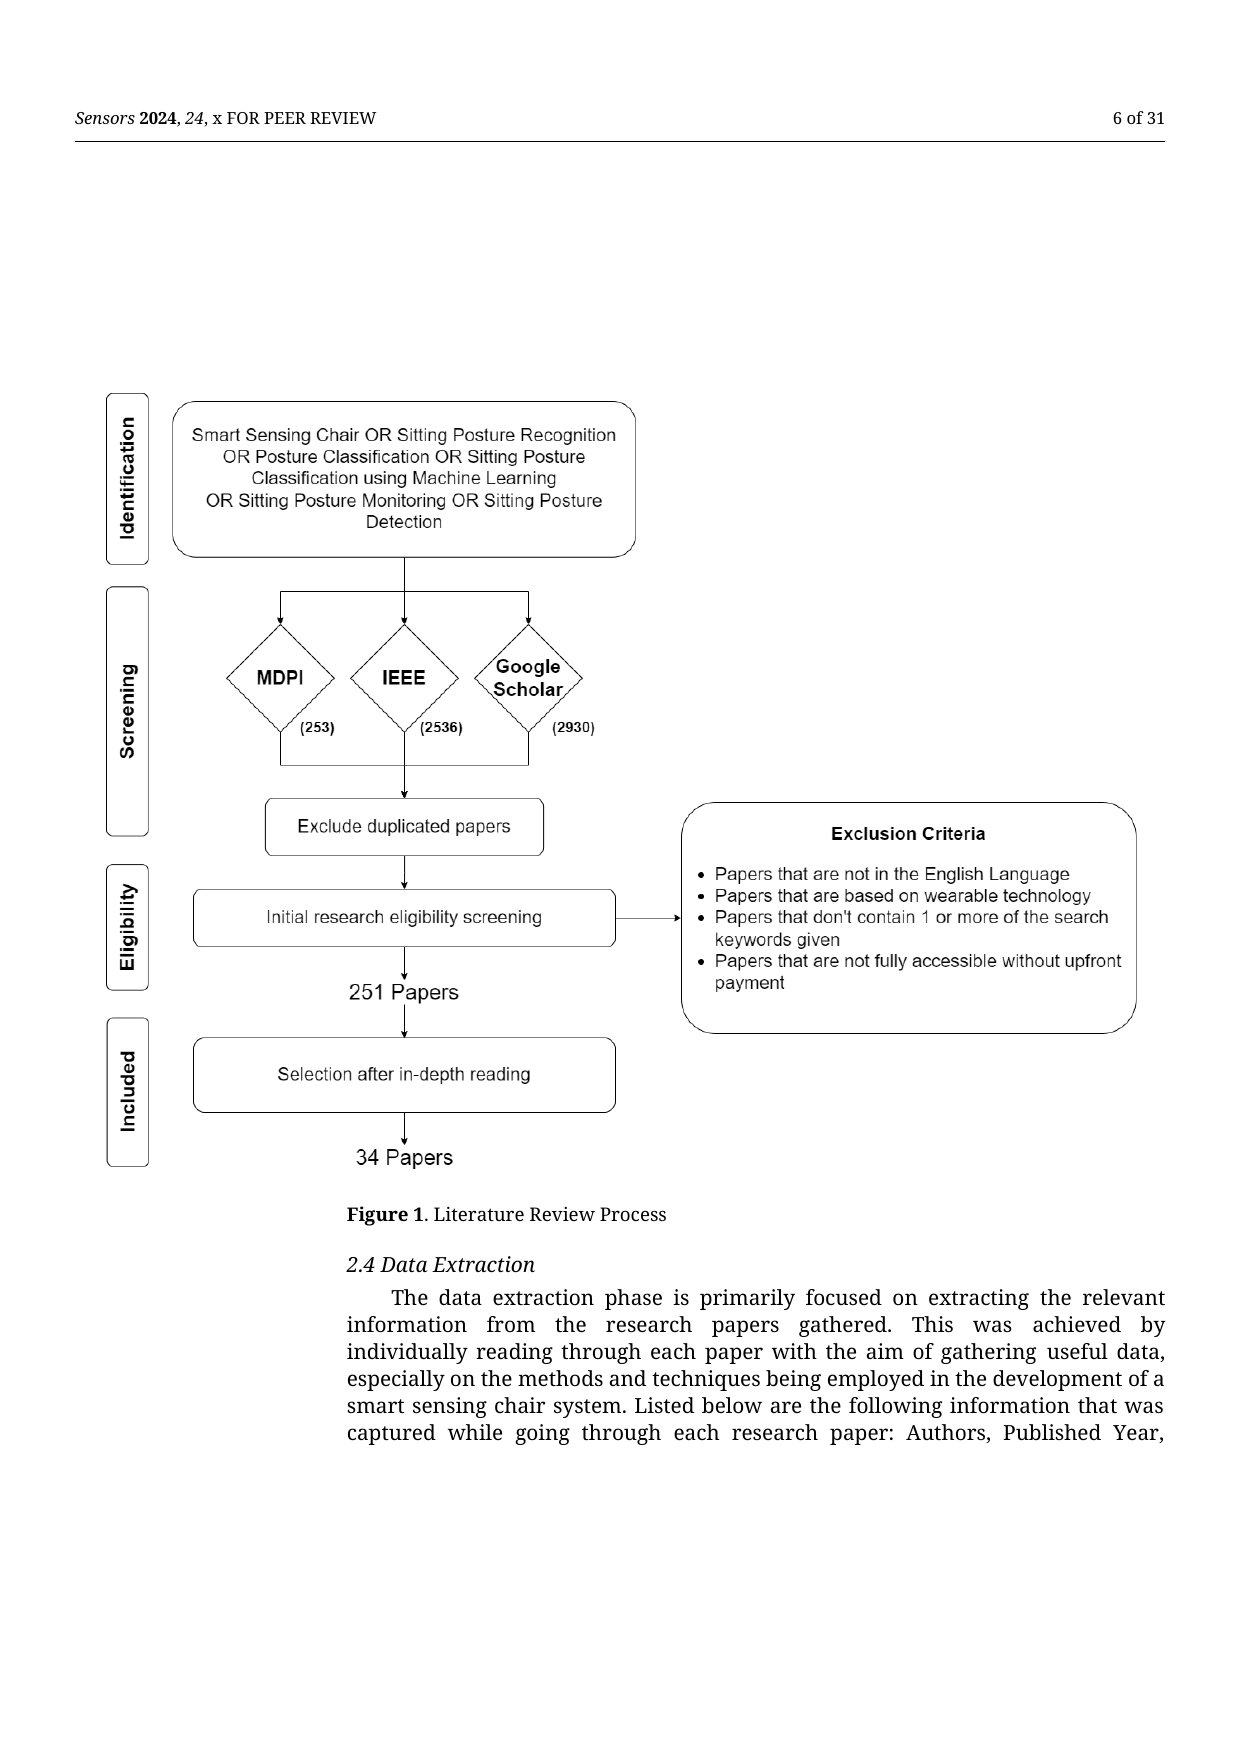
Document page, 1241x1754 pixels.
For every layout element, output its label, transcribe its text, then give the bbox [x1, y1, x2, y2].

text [347, 1284, 1165, 1447]
subtitle 2.4 Data Extraction [347, 1251, 1165, 1278]
picture [106, 393, 1137, 1171]
text Figure 1. Literature Review Process [347, 1202, 1165, 1226]
